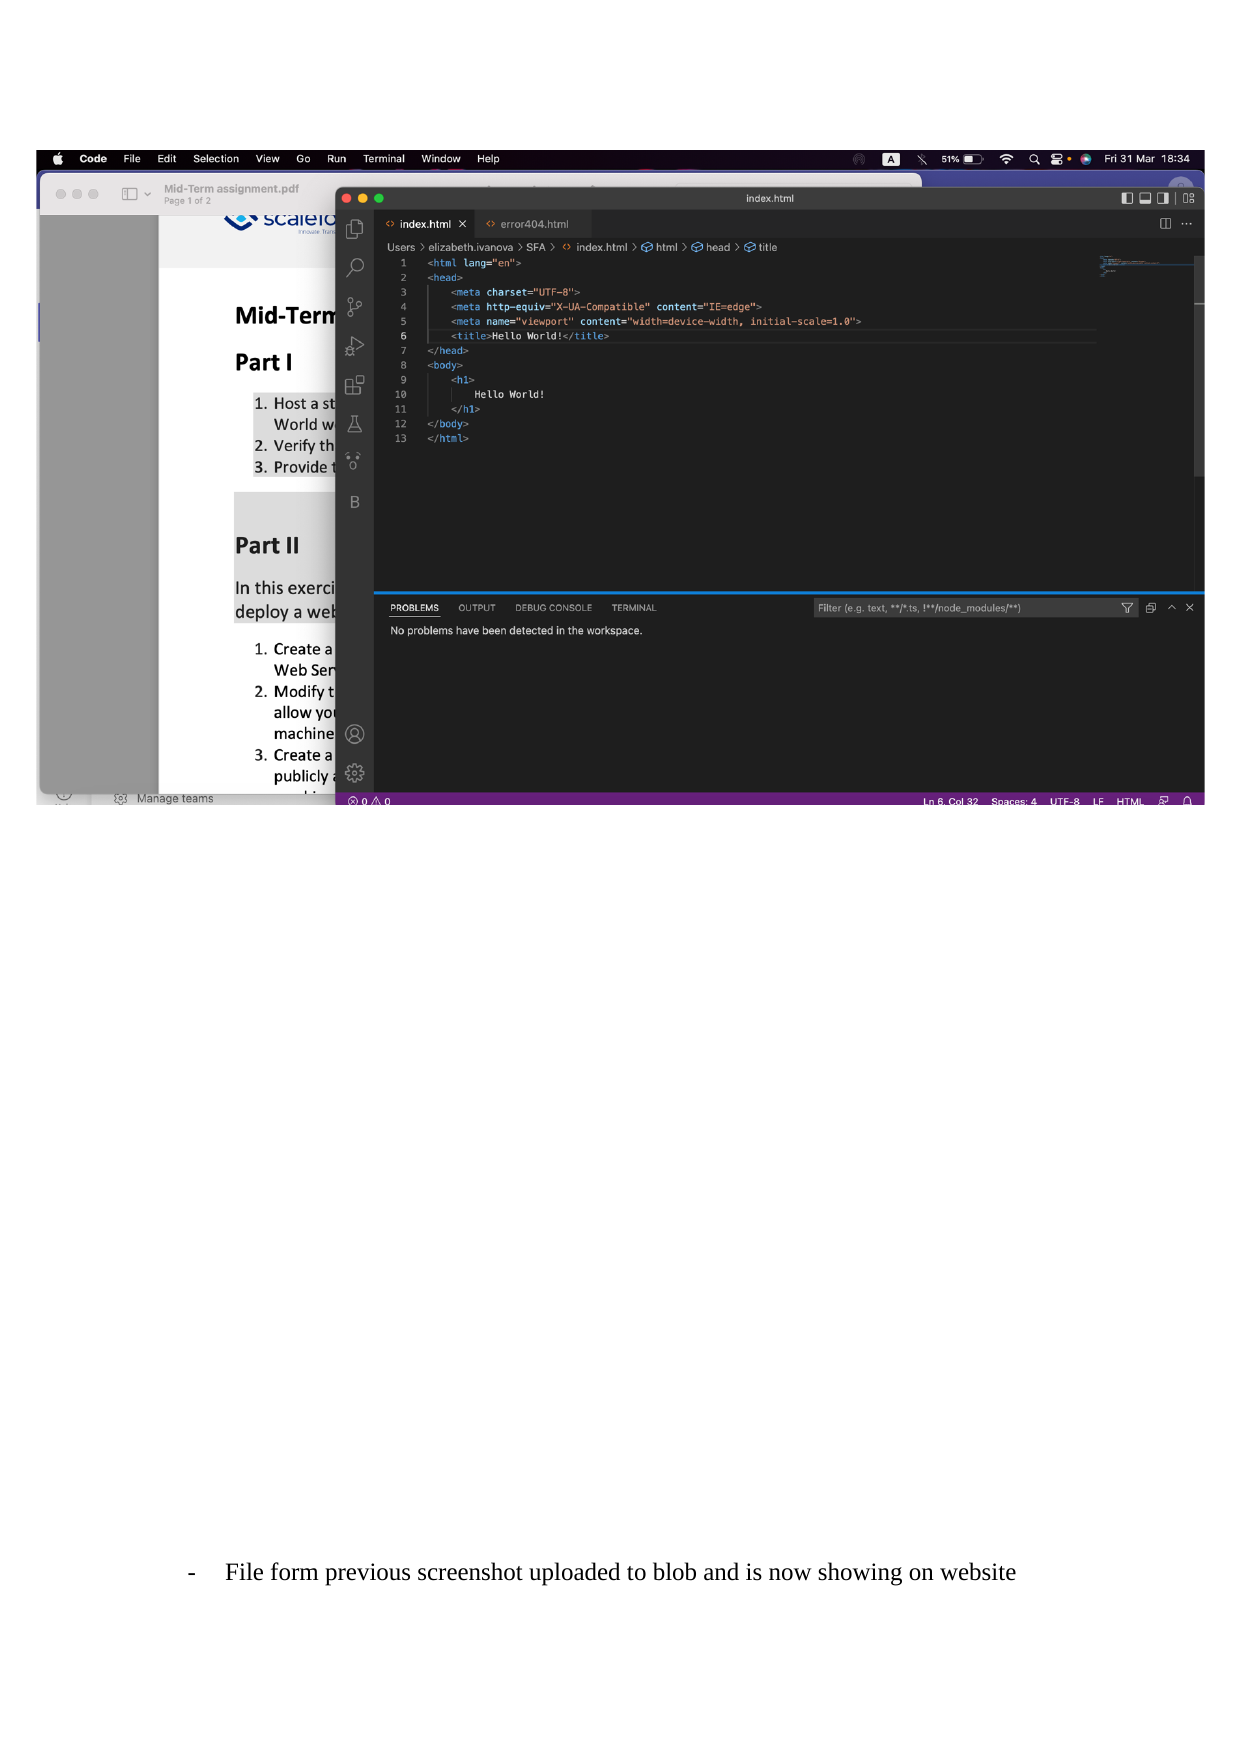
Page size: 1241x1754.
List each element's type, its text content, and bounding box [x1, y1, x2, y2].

list File form previous screenshot uploaded to blob and is now showing on website [187, 1557, 1090, 1586]
picture [36, 150, 1205, 805]
